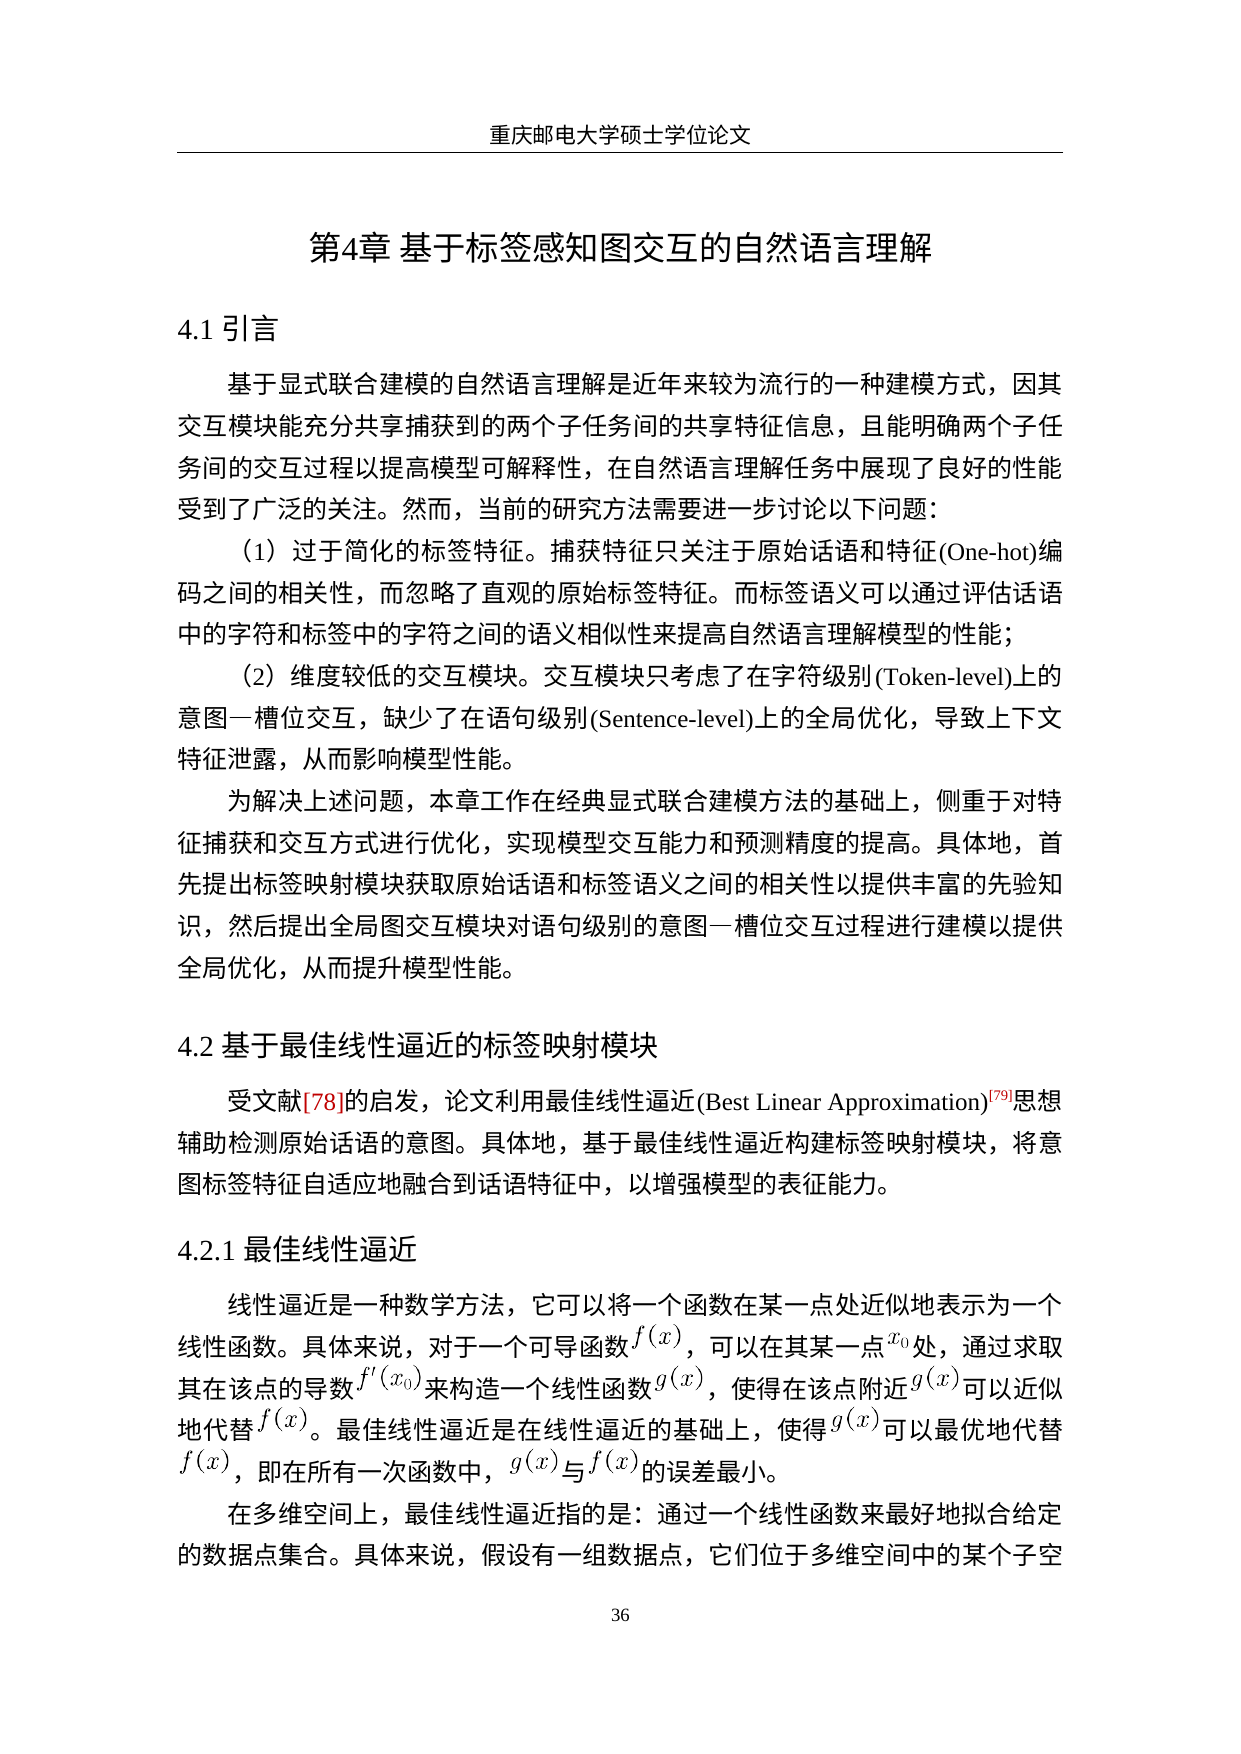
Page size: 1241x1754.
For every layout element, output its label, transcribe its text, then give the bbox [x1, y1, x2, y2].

subtitle 基于标签感知图交互的自然语言理解 [177, 227, 1063, 269]
text 受文献[78]的启发，论文利用最佳线性逼近(Best Linear Approximation)[79]思想辅助检测原始话语的意图。具体地，基于最佳线性逼近构建标签映射模块，将意图标签特征自适应地融合到话语特征中，以增强模型的表征能力。 [177, 1077, 1063, 1202]
text 线性逼近是一种数学方法，它可以将一个函数在某一点处近似地表示为一个线性函数。具体来说，对于一个可导函数，可以在其某一点处，通过求取其在该点的导数来构造一个线性函数，使得在该点附近可以近似地代替。最佳线性逼近是在线性逼近的基础上，使得可以最优地代替，即在所有一次函数中，与的误差最小。 [177, 1281, 1063, 1490]
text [177, 1490, 1063, 1573]
subtitle 基于最佳线性逼近的标签映射模块 [177, 1023, 1063, 1065]
subtitle 最佳线性逼近 [177, 1227, 1063, 1269]
text （2）维度较低的交互模块。交互模块只考虑了在字符级别(Token-level)上的意图—槽位交互，缺少了在语句级别(Sentence-level)上的全局优化，导致上下文特征泄露，从而影响模型性能。 [177, 652, 1063, 777]
text 为解决上述问题，本章工作在经典显式联合建模方法的基础上，侧重于对特征捕获和交互方式进行优化，实现模型交互能力和预测精度的提高。具体地，首先提出标签映射模块获取原始话语和标签语义之间的相关性以提供丰富的先验知识，然后提出全局图交互模块对语句级别的意图—槽位交互过程进行建模以提供全局优化，从而提升模型性能。 [177, 777, 1063, 986]
text （1）过于简化的标签特征。捕获特征只关注于原始话语和特征(One-hot)编码之间的相关性，而忽略了直观的原始标签特征。而标签语义可以通过评估话语中的字符和标签中的字符之间的语义相似性来提高自然语言理解模型的性能； [177, 527, 1063, 652]
text 基于显式联合建模的自然语言理解是近年来较为流行的一种建模方式，因其交互模块能充分共享捕获到的两个子任务间的共享特征信息，且能明确两个子任务间的交互过程以提高模型可解释性，在自然语言理解任务中展现了良好的性能，受到了广泛的关注。然而，当前的研究方法需要进一步讨论以下问题： [177, 361, 1063, 527]
subtitle 引言 [177, 306, 1063, 348]
